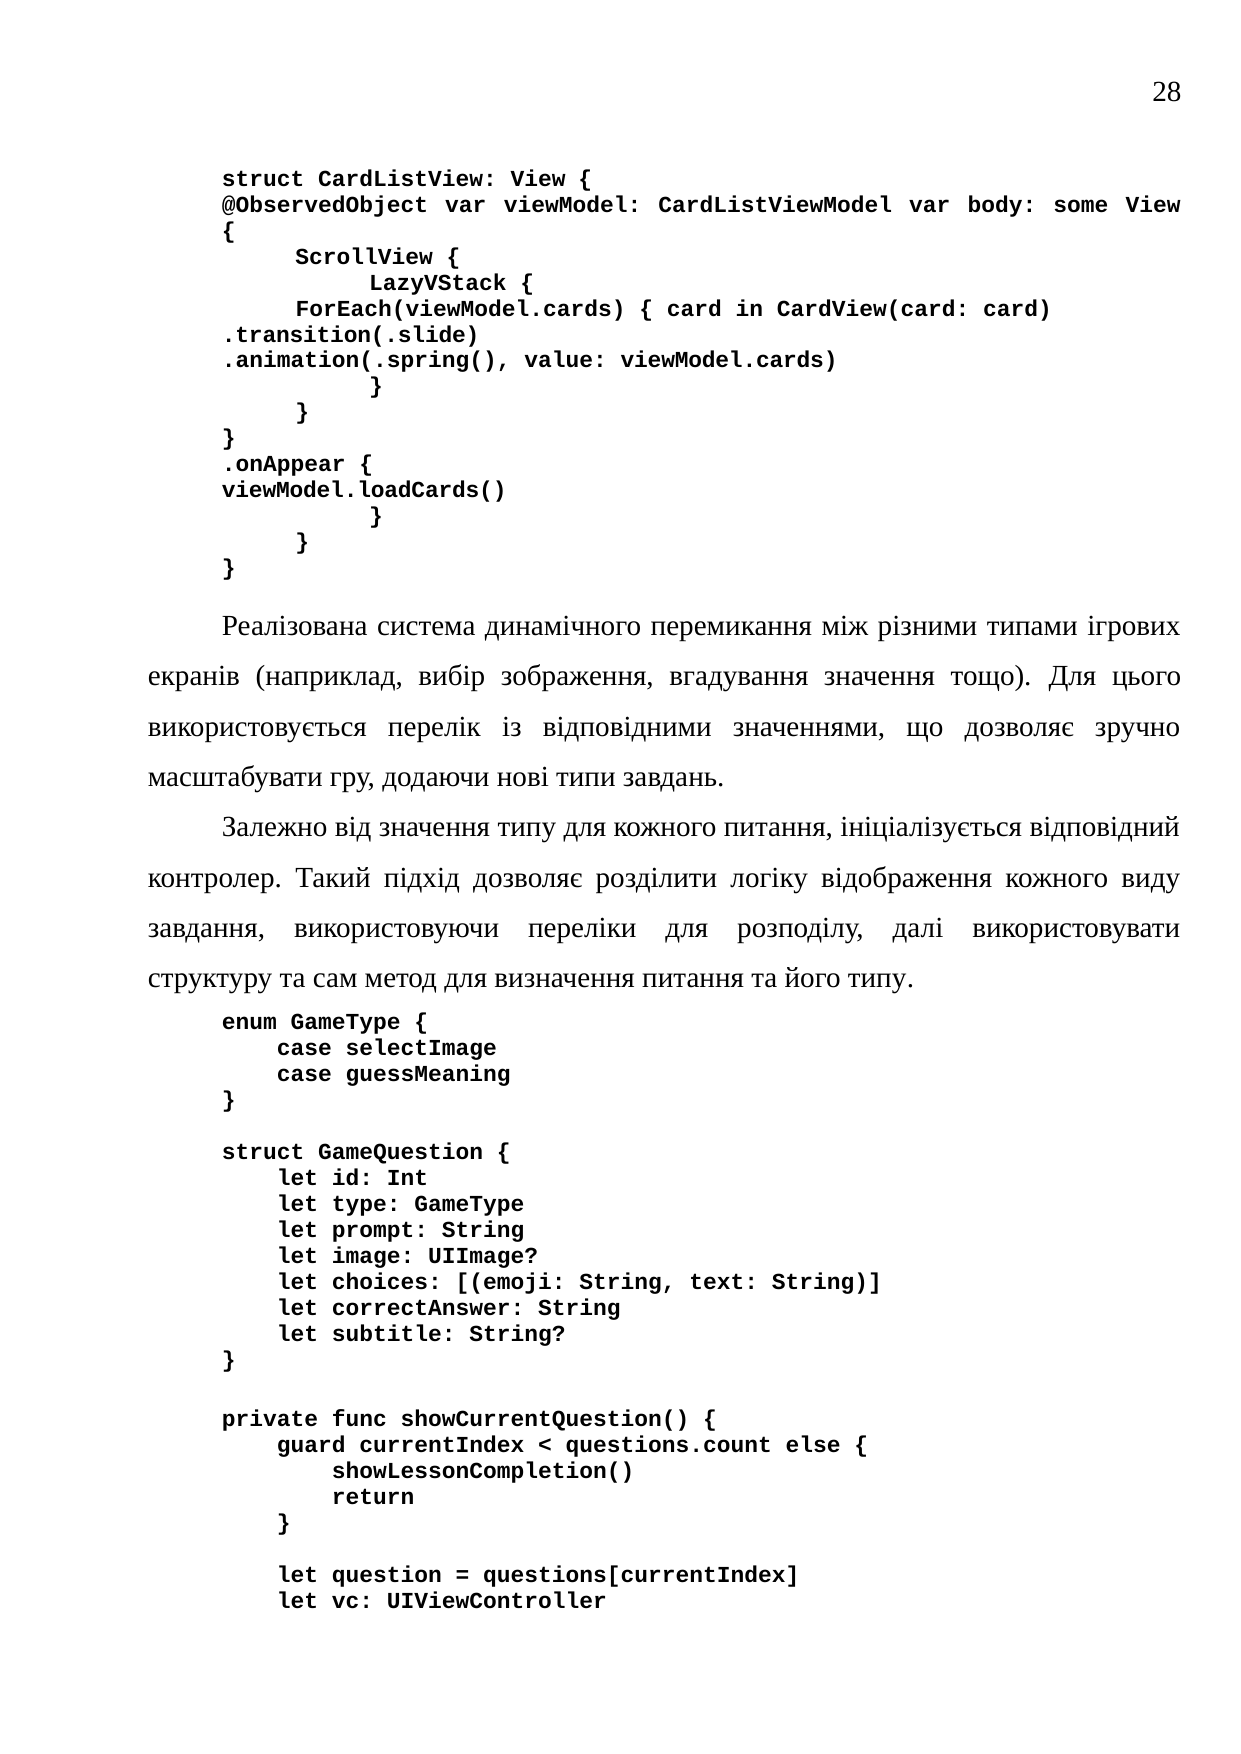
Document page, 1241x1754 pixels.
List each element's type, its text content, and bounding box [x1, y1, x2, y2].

text case guessMeaning [222, 1063, 1181, 1088]
text let subtitle: String? [222, 1322, 1181, 1348]
text LazyVStack { [295, 271, 1181, 297]
text Залежно від значення типу для кожного питання, ініціалізується відповідний контролер. Такий підхід дозволяє розділити логіку відображення кожного виду завдання, використовуючи переліки для розподілу, далі використовувати структуру та сам метод для визначення питання та його типу. [148, 809, 1181, 994]
text } [295, 375, 1181, 401]
text let type: GameType [222, 1192, 1181, 1218]
text } [222, 556, 1181, 582]
text let vc: UIViewController [222, 1589, 1181, 1615]
text let choices: [(emoji: String, text: String)] [222, 1270, 1181, 1296]
text .onAppear { [222, 453, 1181, 478]
text let id: Int [222, 1166, 1181, 1192]
text @ObservedObject var viewModel: CardListViewModel var body: some View { [222, 193, 1181, 245]
text } [222, 1511, 1181, 1537]
text case selectImage [222, 1037, 1181, 1063]
text Реалізована система динамічного перемикання між різними типами ігрових екранів (наприклад, вибір зображення, вгадування значення тощо). Для цього використовується перелік із відповідними значеннями, що дозволяє зручно масштабувати гру, додаючи нові типи завдань. [148, 608, 1181, 793]
text enum GameType { [222, 1011, 1181, 1037]
text showLessonCompletion() [222, 1459, 1181, 1485]
text } [295, 504, 1181, 530]
text struct CardListView: View { [222, 167, 1181, 193]
text let image: UIImage? [222, 1244, 1181, 1270]
text } [222, 1348, 1181, 1374]
text guard currentIndex < questions.count else { [222, 1433, 1181, 1459]
text private func showCurrentQuestion() { [222, 1374, 1181, 1433]
text } [222, 401, 1181, 427]
text } struct GameQuestion { [222, 1088, 1181, 1166]
text let question = questions[currentIndex] [222, 1563, 1181, 1589]
text let prompt: String [222, 1218, 1181, 1244]
text } [222, 427, 1181, 453]
text let correctAnswer: String [222, 1296, 1181, 1322]
text ScrollView { [222, 245, 1181, 271]
text return [222, 1485, 1181, 1511]
text } [222, 530, 1181, 556]
text .animation(.spring(), value: viewModel.cards) [222, 349, 1181, 375]
text ForEach(viewModel.cards) { card in CardView(card: card) [222, 297, 1181, 323]
text .transition(.slide) [222, 323, 1181, 349]
text viewModel.loadCards() [222, 478, 1181, 504]
